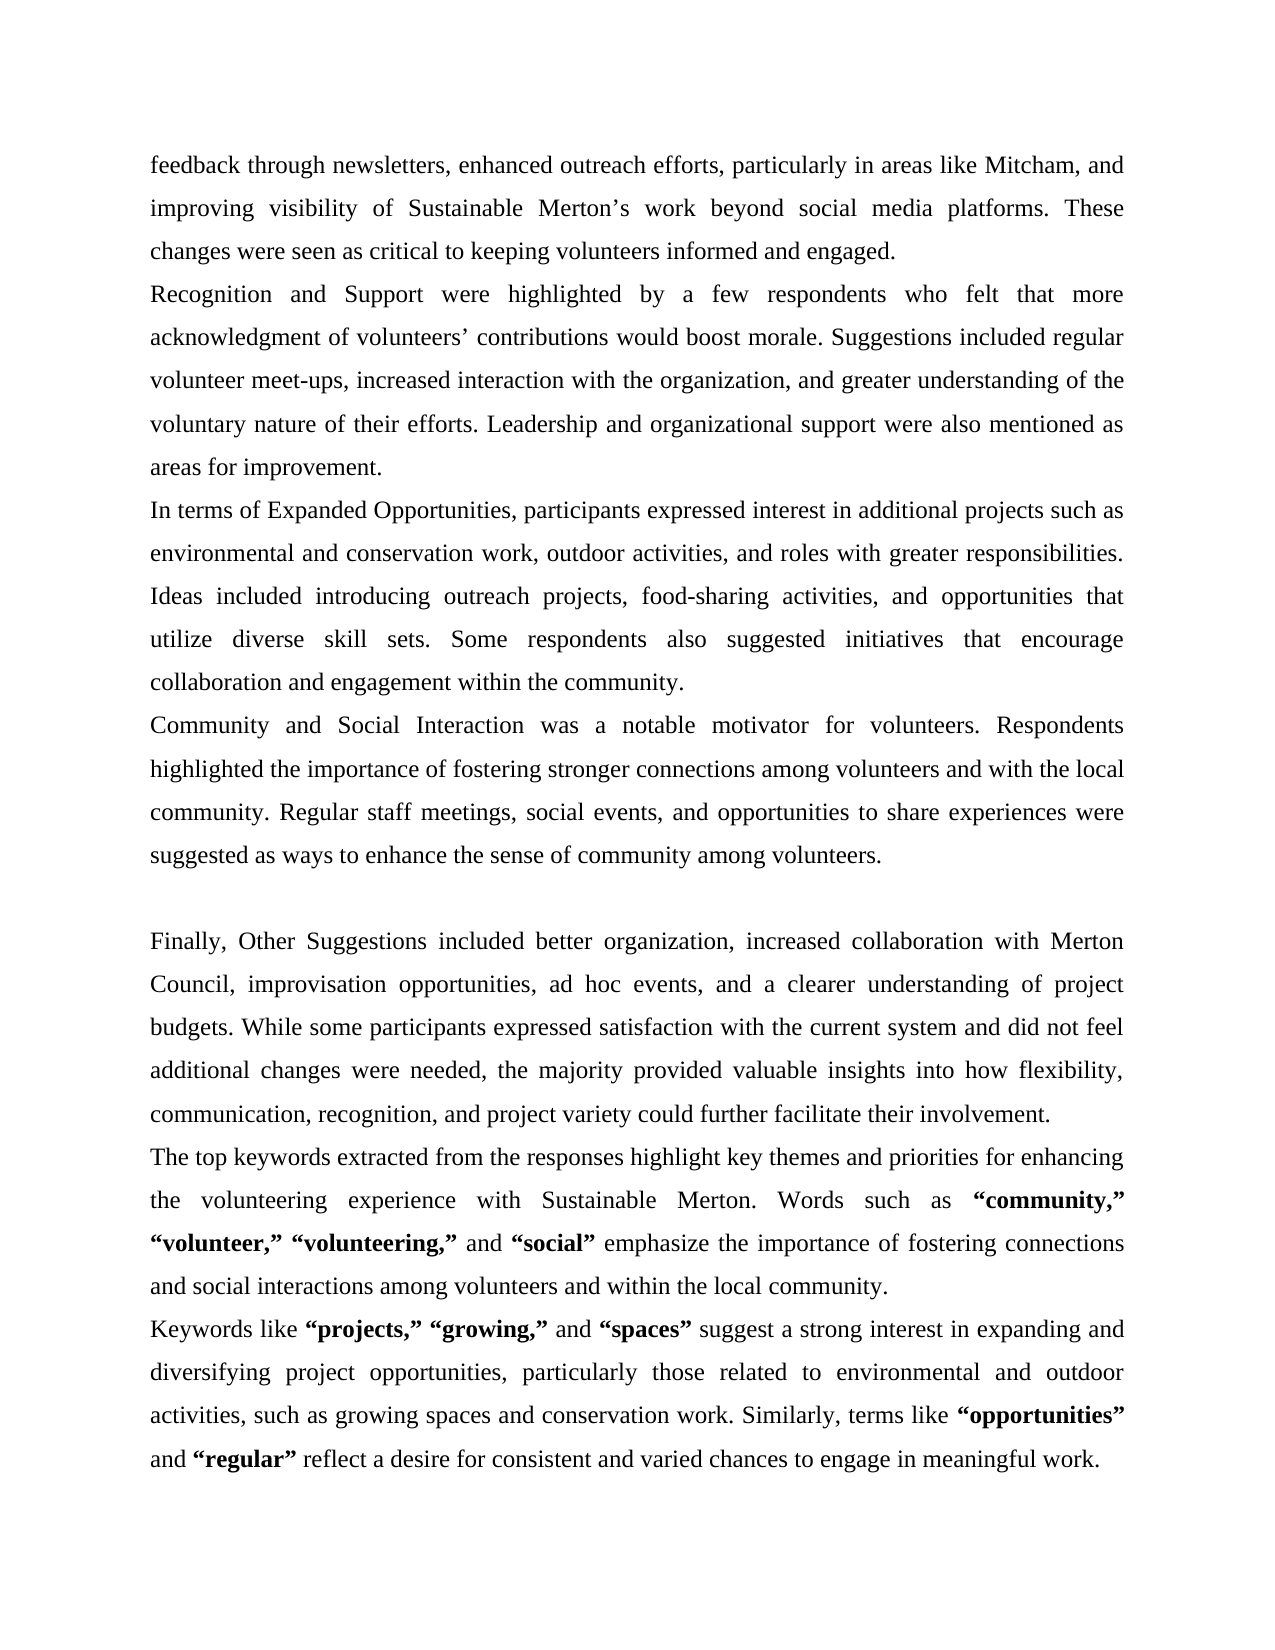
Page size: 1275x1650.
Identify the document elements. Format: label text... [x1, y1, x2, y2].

text Finally, Other Suggestions included better organization, increased collaboration with Merton Council, improvisation opportunities, ad hoc events, and a clearer understanding of project budgets. While some participants expressed satisfaction with the current system and did not feel additional changes were needed, the majority provided valuable insights into how flexibility, communication, recognition, and project variety could further facilitate their involvement. [150, 926, 1125, 1127]
text Keywords like “projects,” “growing,” and “spaces” suggest a strong interest in expanding and diversifying project opportunities, particularly those related to environmental and outdoor activities, such as growing spaces and conservation work. Similarly, terms like “opportunities” and “regular” reflect a desire for consistent and varied chances to engage in meaningful work. [150, 1314, 1125, 1472]
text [150, 150, 1125, 265]
text Community and Social Interaction was a notable motivator for volunteers. Respondents highlighted the importance of fostering stronger connections among volunteers and with the local community. Regular staff meetings, social events, and opportunities to share experiences were suggested as ways to enhance the sense of community among volunteers. [150, 711, 1125, 869]
text The top keywords extracted from the responses highlight key themes and priorities for enhancing the volunteering experience with Sustainable Merton. Words such as “community,” “volunteer,” “volunteering,” and “social” emphasize the importance of fostering connections and social interactions among volunteers and within the local community. [150, 1142, 1125, 1300]
text Recognition and Support were highlighted by a few respondents who felt that more acknowledgment of volunteers’ contributions would boost morale. Suggestions included regular volunteer meet-ups, increased interaction with the organization, and greater understanding of the voluntary nature of their efforts. Leadership and organizational support were also mentioned as areas for improvement. [150, 279, 1125, 481]
text In terms of Expanded Opportunities, participants expressed interest in additional projects such as environmental and conservation work, outdoor activities, and roles with greater responsibilities. Ideas included introducing outreach projects, food-sharing activities, and opportunities that utilize diverse skill sets. Some respondents also suggested initiatives that encourage collaboration and engagement within the community. [150, 495, 1125, 696]
